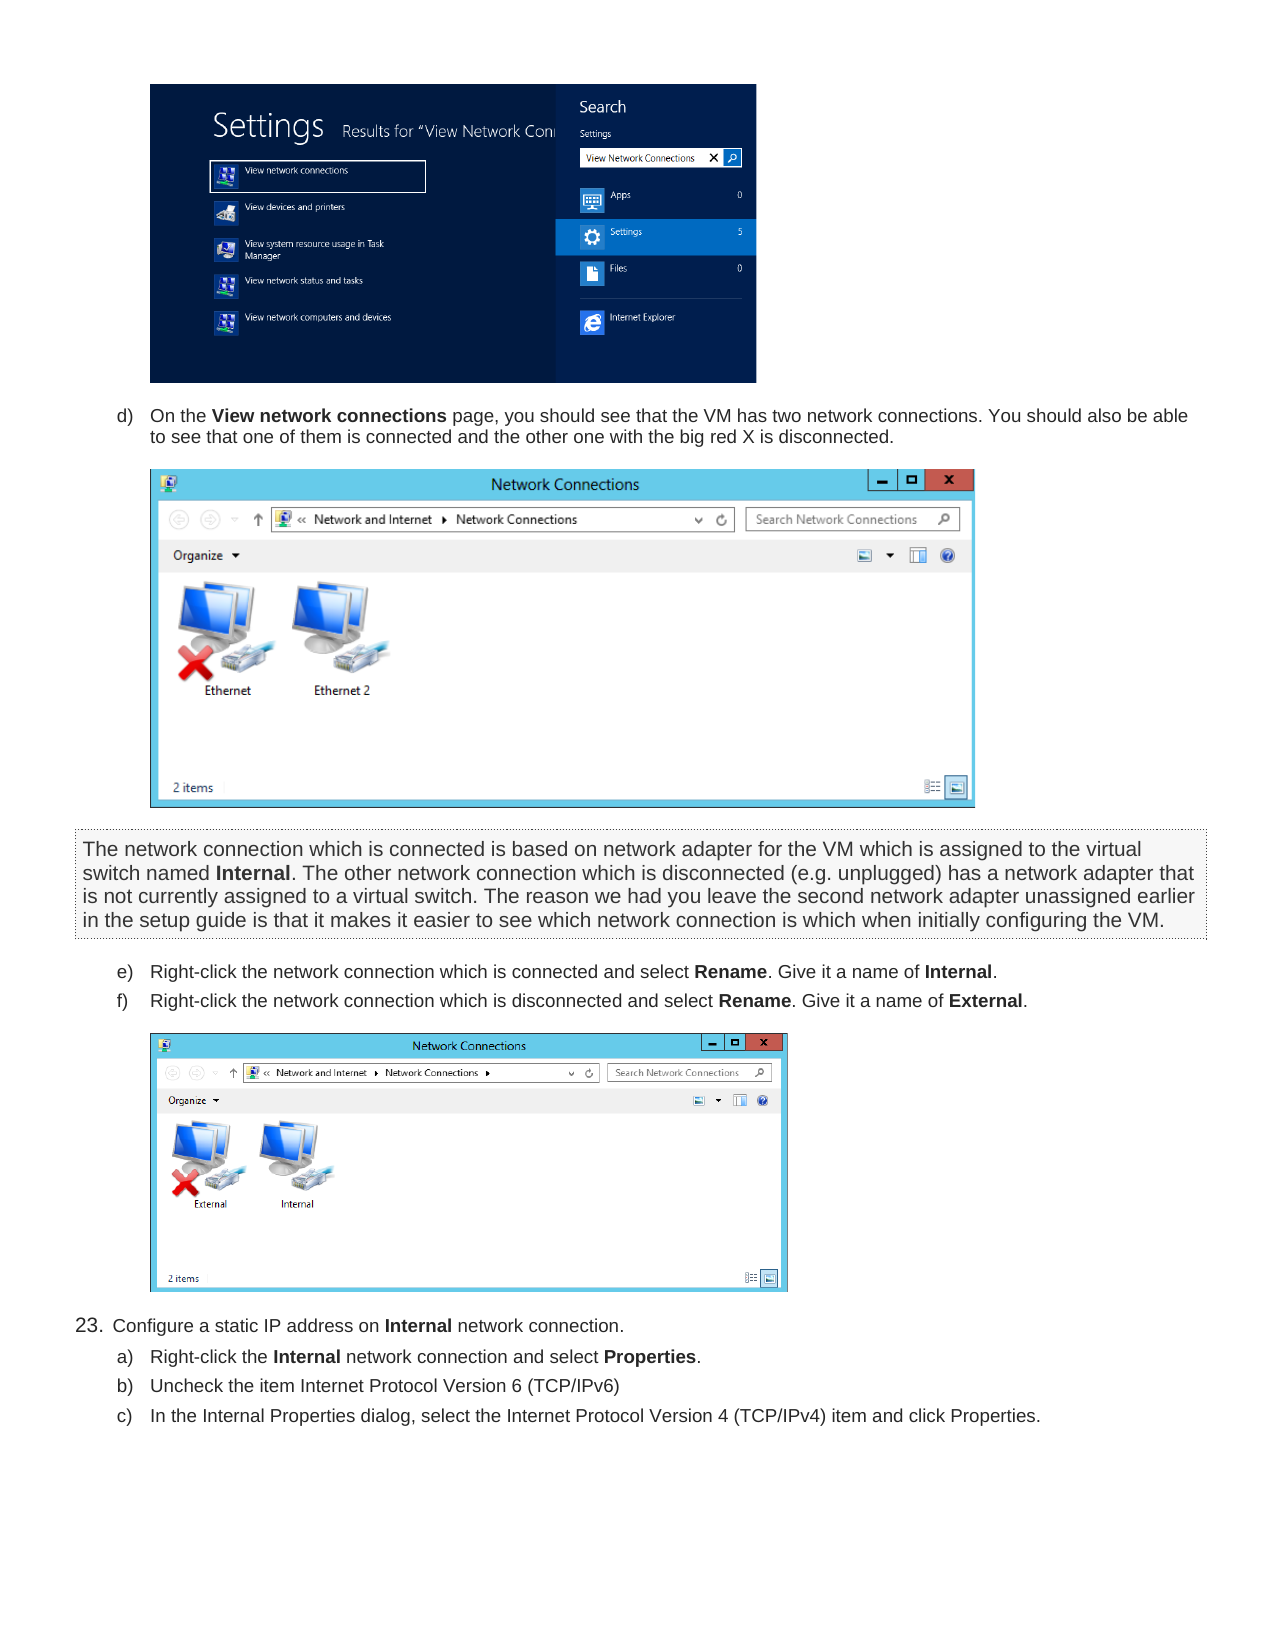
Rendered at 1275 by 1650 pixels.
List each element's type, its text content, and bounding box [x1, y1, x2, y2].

text Right-click the network connection which is connected and select Rename. Give it a name of Internal. [117, 960, 1200, 982]
text On the View network connections page, you should see that the VM has two network connections. You should also be able to see that one of them is connected and the other one with the big red X is disconnected. [117, 405, 1200, 448]
text Configure a static IP address on Internal network connection. [75, 1313, 1200, 1337]
text In the Internal Properties dialog, select the Internet Protocol Version 4 (TCP/IPv4) item and click Properties. [117, 1405, 1200, 1427]
picture [150, 84, 757, 383]
text The network connection which is connected is based on network adapter for the VM which is assigned to the virtual switch named Internal. The other network connection which is disconnected (e.g. unplugged) has a network adapter that is not currently assigned to a virtual switch. The reason we had you leave the second network adapter unassigned earlier in the setup guide is that it makes it easier to see which network connection is which when initially configuring the VM. [75, 829, 1207, 939]
text Right-click the Internal network connection and select Properties. [117, 1345, 1200, 1367]
text Right-click the network connection which is disconnected and select Rename. Give it a name of External. [117, 990, 1200, 1012]
text Uncheck the item Internet Protocol Version 6 (TCP/IPv6) [117, 1375, 1200, 1397]
picture [150, 1033, 788, 1292]
picture [150, 469, 976, 808]
